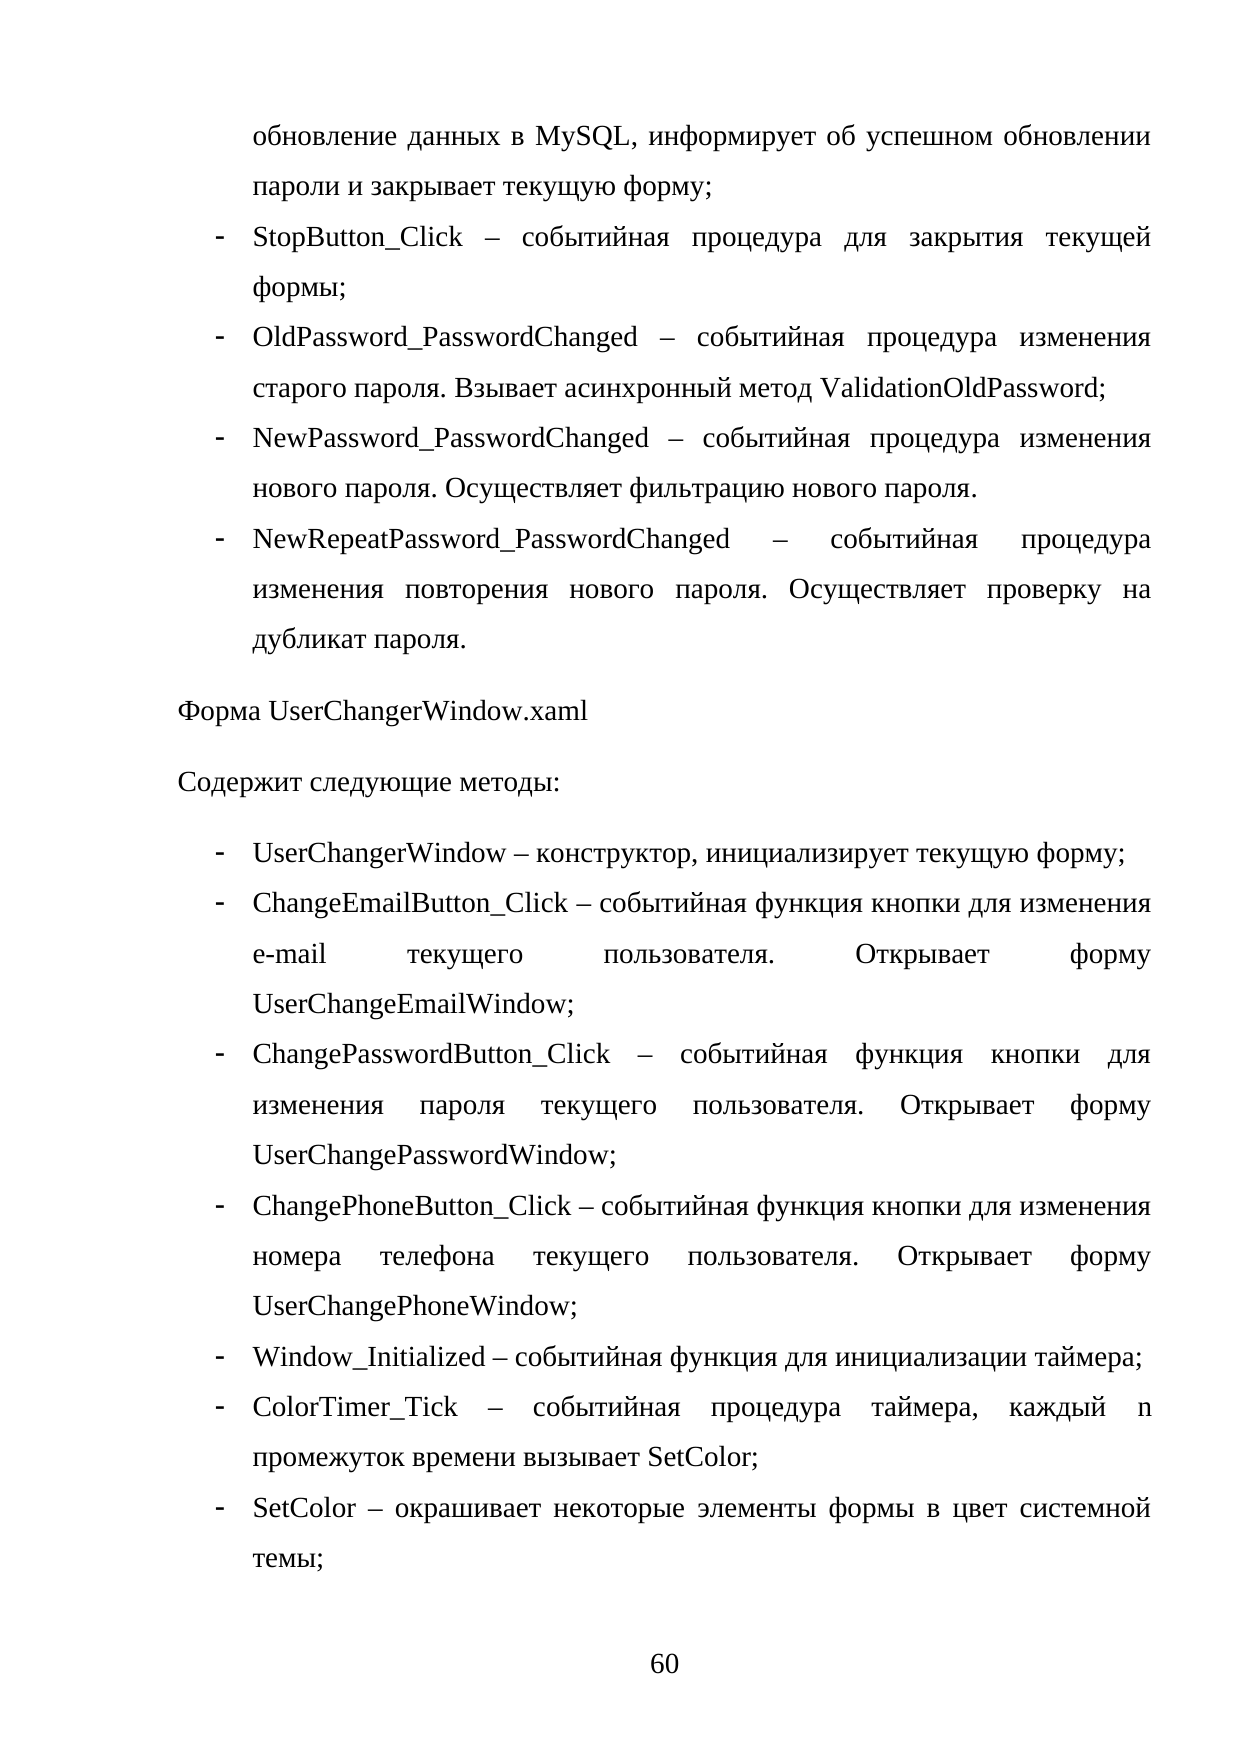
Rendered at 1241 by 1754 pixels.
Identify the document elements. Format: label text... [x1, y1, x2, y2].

list NewRepeatPassword_PasswordChanged – событийная процедура изменения повторения нового пароля. Осуществляет проверку на дубликат пароля. [215, 521, 1152, 655]
list Window_Initialized – событийная функция для инициализации таймера; [215, 1339, 1152, 1372]
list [215, 118, 1152, 202]
list OldPassword_PasswordChanged – событийная процедура изменения старого пароля. Взывает асинхронный метод ValidationOldPassword; [215, 319, 1152, 403]
list ColorTimer_Tick – событийная процедура таймера, каждый n промежуток времени вызывает SetColor; [215, 1389, 1152, 1473]
list ChangeEmailButton_Click – событийная функция кнопки для изменения e-mail текущего пользователя. Открывает форму UserChangeEmailWindow; [215, 886, 1152, 1020]
text Содержит следующие методы: [177, 764, 1152, 797]
list NewPassword_PasswordChanged – событийная процедура изменения нового пароля. Осуществляет фильтрацию нового пароля. [215, 420, 1152, 504]
text Форма UserChangerWindow.xaml [177, 693, 1152, 726]
list SetColor – окрашивает некоторые элементы формы в цвет системной темы; [215, 1490, 1152, 1574]
list ChangePhoneButton_Click – событийная функция кнопки для изменения номера телефона текущего пользователя. Открывает форму UserChangePhoneWindow; [215, 1188, 1152, 1322]
list StopButton_Click – событийная процедура для закрытия текущей формы; [215, 219, 1152, 303]
list UserChangerWindow – конструктор, инициализирует текущую форму; [215, 835, 1152, 869]
list ChangePasswordButton_Click – событийная функция кнопки для изменения пароля текущего пользователя. Открывает форму UserChangePasswordWindow; [215, 1037, 1152, 1171]
